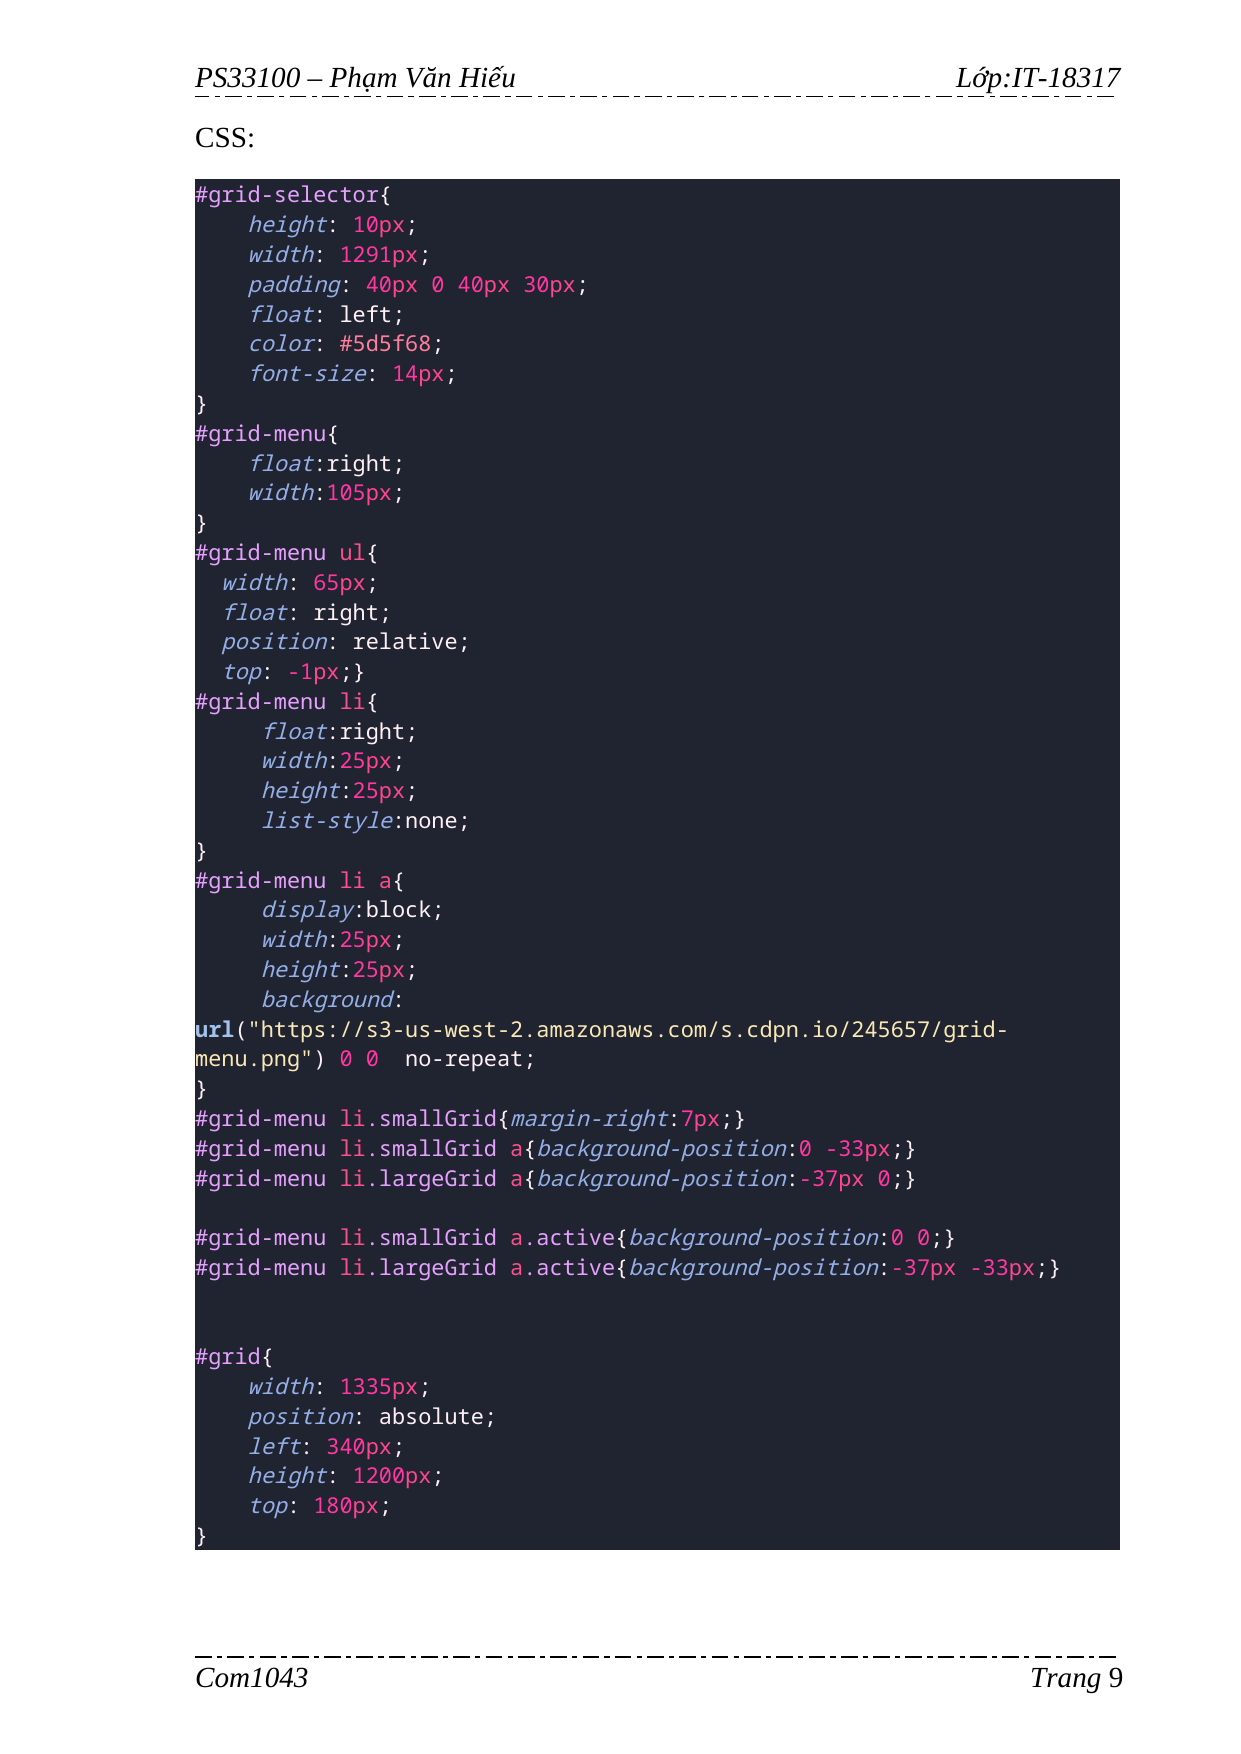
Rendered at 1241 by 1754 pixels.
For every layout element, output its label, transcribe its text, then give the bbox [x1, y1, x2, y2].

text position: relative; [195, 626, 1120, 656]
text display:block; [195, 894, 1120, 924]
text height: 10px; [195, 209, 1120, 239]
text CSS: [195, 120, 1120, 153]
text #grid-menu li.smallGrid{margin-right:7px;} [195, 1103, 1120, 1133]
text background: url("https://s3-us-west-2.amazonaws.com/s.cdpn.io/245657/grid-menu.png") 0 0 no-repeat; [195, 984, 1120, 1073]
text height: 1200px; [195, 1460, 1120, 1490]
text float: left; [195, 298, 1120, 328]
text #grid-selector{ [195, 179, 1120, 209]
text #grid{ [195, 1341, 1120, 1371]
text #grid-menu li.smallGrid a.active{background-position:0 0;} [195, 1222, 1120, 1252]
text top: 180px; [195, 1490, 1120, 1520]
text } [195, 1073, 1120, 1103]
text top: -1px;} [195, 656, 1120, 686]
text left: 340px; [195, 1431, 1120, 1460]
text position: absolute; [195, 1401, 1120, 1431]
text width: 65px; [195, 567, 1120, 596]
text } [195, 507, 1120, 537]
text width: 1291px; [195, 239, 1120, 269]
text float: right; [195, 596, 1120, 626]
text list-style:none; [195, 805, 1120, 835]
text width:25px; [195, 745, 1120, 775]
text #grid-menu li{ [195, 686, 1120, 716]
text } [195, 388, 1120, 418]
text width:25px; [195, 924, 1120, 954]
text #grid-menu li.largeGrid a.active{background-position:-37px -33px;} [195, 1252, 1120, 1282]
text #grid-menu ul{ [195, 537, 1120, 567]
text } [195, 835, 1120, 864]
text } [195, 1520, 1120, 1550]
text #grid-menu li a{ [195, 864, 1120, 894]
text float:right; [195, 716, 1120, 745]
text color: #5d5f68; [195, 328, 1120, 358]
text float:right; [195, 447, 1120, 477]
text font-size: 14px; [195, 358, 1120, 388]
text height:25px; [195, 775, 1120, 805]
text #grid-menu{ [195, 418, 1120, 447]
text #grid-menu li.largeGrid a{background-position:-37px 0;} [195, 1162, 1120, 1192]
text #grid-menu li.smallGrid a{background-position:0 -33px;} [195, 1133, 1120, 1162]
text padding: 40px 0 40px 30px; [195, 269, 1120, 298]
text height:25px; [195, 954, 1120, 984]
text width: 1335px; [195, 1371, 1120, 1401]
text width:105px; [195, 477, 1120, 507]
